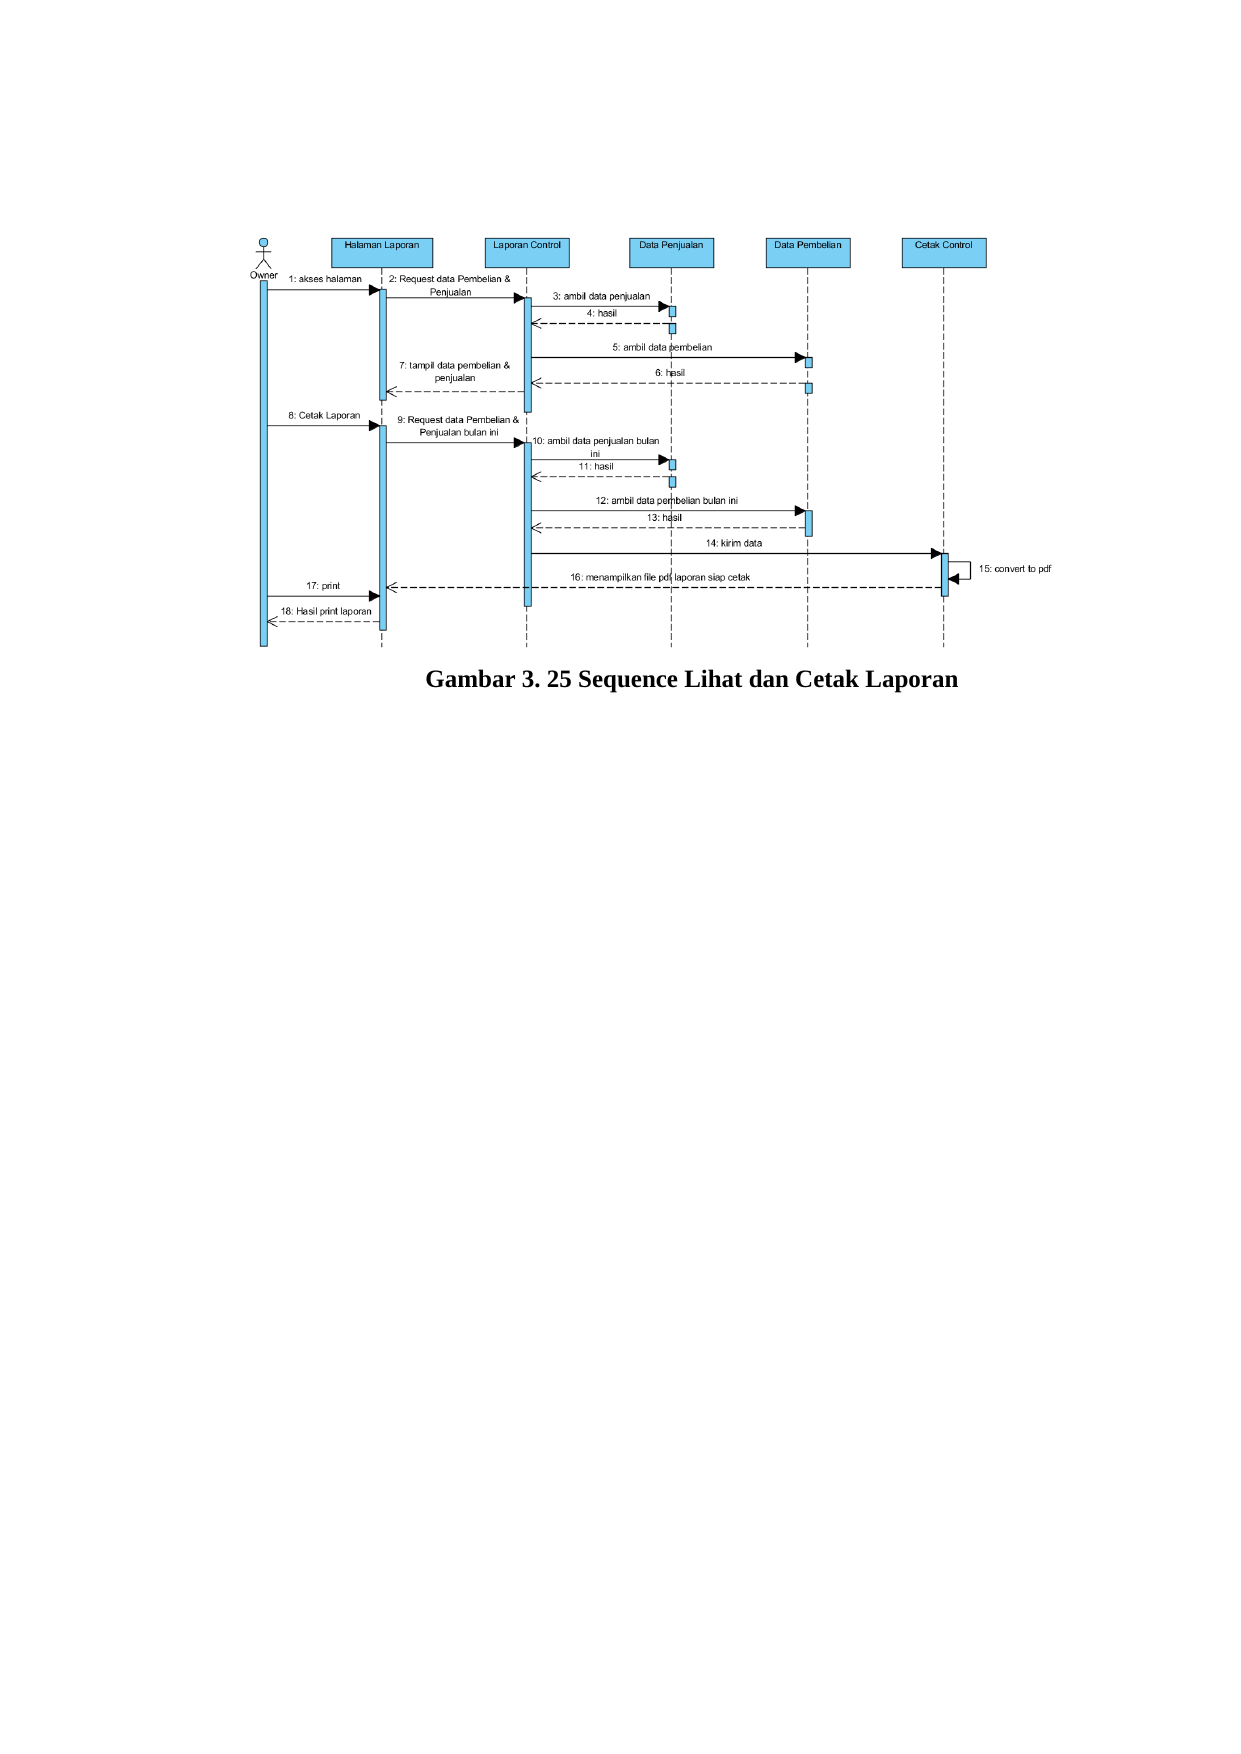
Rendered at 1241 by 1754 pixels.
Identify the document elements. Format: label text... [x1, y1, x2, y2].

picture [236, 236, 1063, 650]
text Gambar 3. 25 Sequence Lihat dan Cetak Laporan [321, 664, 1063, 693]
